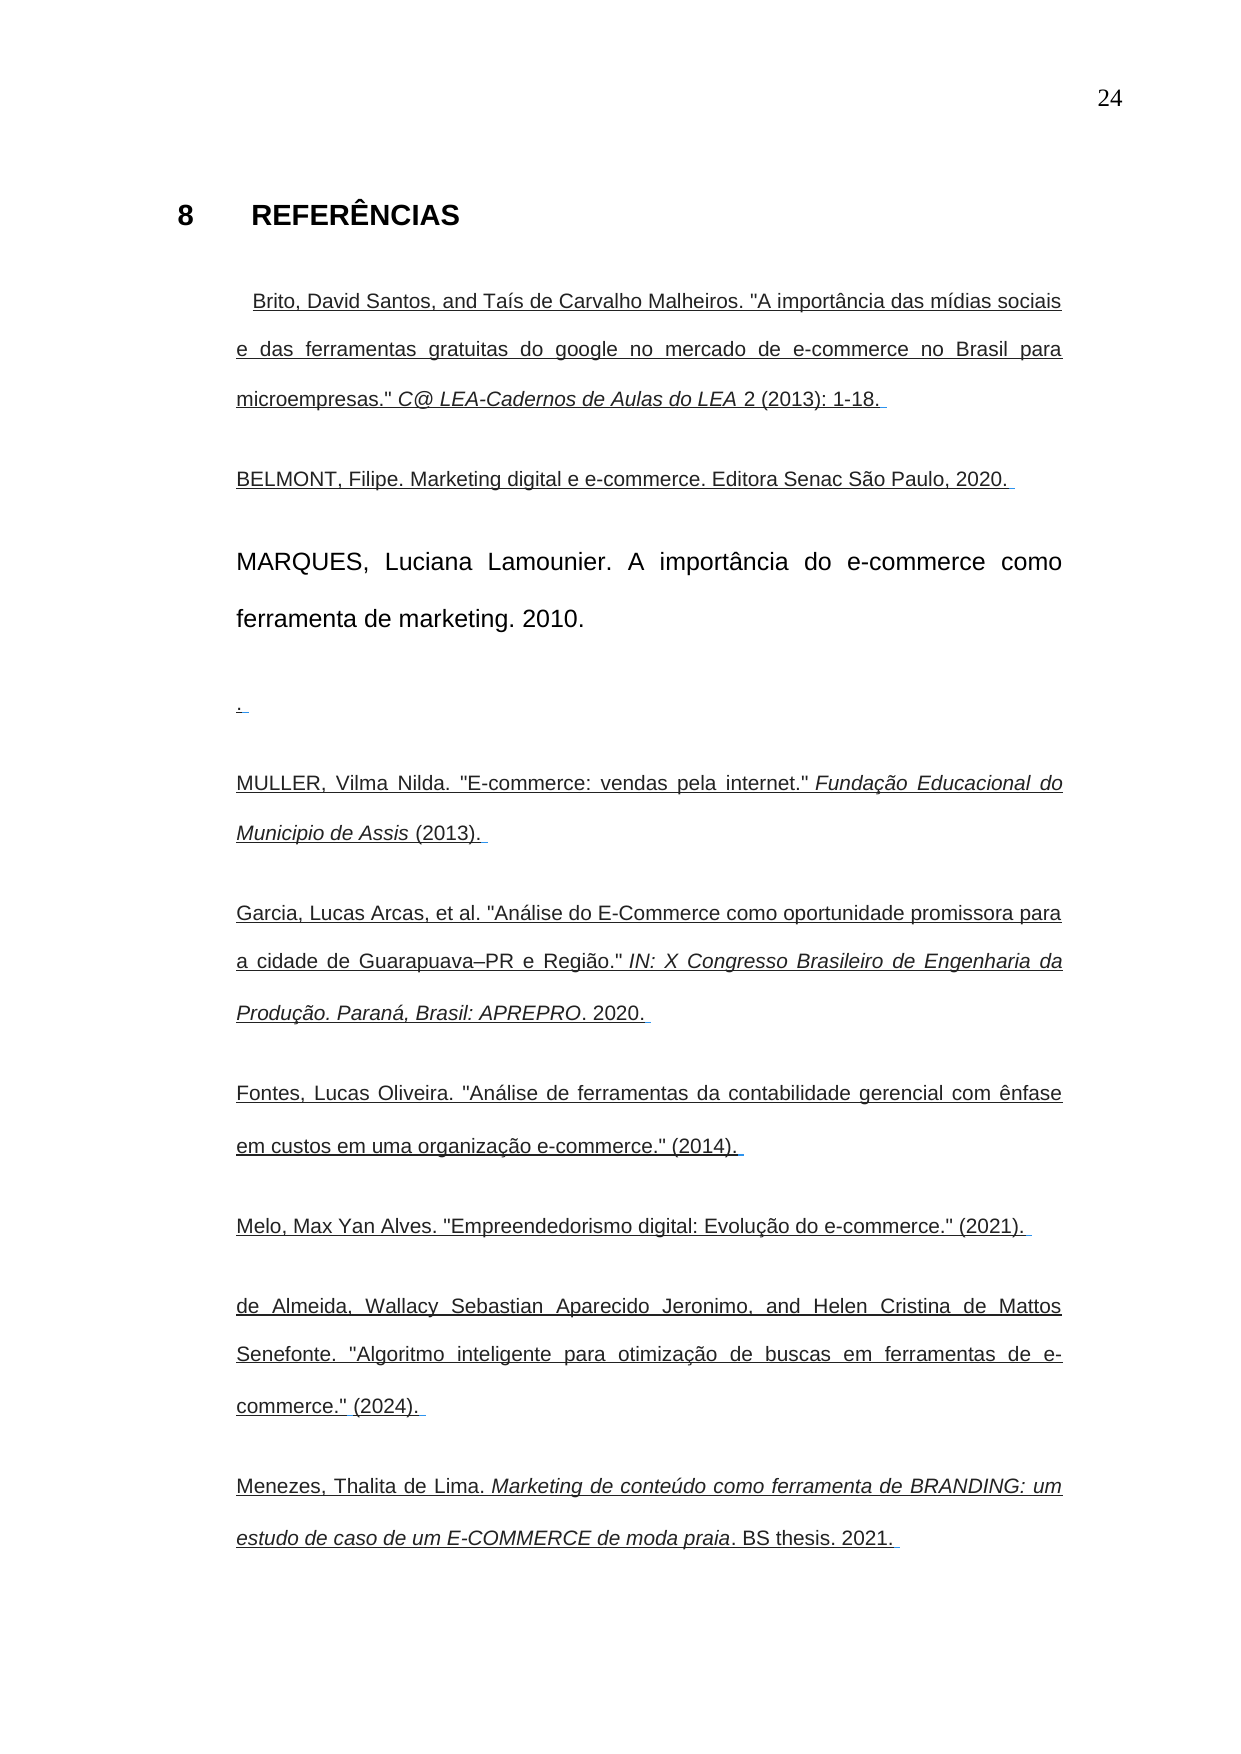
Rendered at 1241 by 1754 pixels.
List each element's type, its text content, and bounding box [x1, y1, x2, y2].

subtitle REFERÊNCIAS [177, 198, 1122, 231]
text . [236, 691, 1063, 715]
text Menezes, Thalita de Lima. Marketing de conteúdo como ferramenta de BRANDING: um estudo de caso de um E-COMMERCE de moda praia. BS thesis. 2021. [236, 1496, 1063, 1551]
text Menezes, Thalita de Lima. Marketing de conteúdo como ferramenta de BRANDING: um estudo de caso de um E-COMMERCE de moda praia. BS thesis. 2021. [236, 1474, 1063, 1495]
text MARQUES, Luciana Lamounier. A importância do e-commerce como ferramenta de marketing. 2010. [236, 546, 1063, 633]
text MULLER, Vilma Nilda. "E-commerce: vendas pela internet." Fundação Educacional do Municipio de Assis (2013). [236, 771, 1063, 792]
text de Almeida, Wallacy Sebastian Aparecido Jeronimo, and Helen Cristina de Mattos Senefonte. "Algoritmo inteligente para otimização de buscas em ferramentas de e-commerce." (2024). [236, 1293, 1063, 1362]
text Brito, David Santos, and Taís de Carvalho Malheiros. "A importância das mídias sociais e das ferramentas gratuitas do google no mercado de e-commerce no Brasil para microempresas." C@ LEA-Cadernos de Aulas do LEA 2 (2013): 1-18. [236, 359, 1063, 411]
text Garcia, Lucas Arcas, et al. "Análise do E-Commerce como oportunidade promissora para a cidade de Guarapuava–PR e Região." IN: X Congresso Brasileiro de Engenharia da Produção. Paraná, Brasil: APREPRO. 2020. [236, 901, 1063, 970]
text Fontes, Lucas Oliveira. "Análise de ferramentas da contabilidade gerencial com ênfase em custos em uma organização e-commerce." (2014). [236, 1103, 1063, 1158]
text Brito, David Santos, and Taís de Carvalho Malheiros. "A importância das mídias sociais e das ferramentas gratuitas do google no mercado de e-commerce no Brasil para microempresas." C@ LEA-Cadernos de Aulas do LEA 2 (2013): 1-18. [236, 289, 1063, 358]
text MULLER, Vilma Nilda. "E-commerce: vendas pela internet." Fundação Educacional do Municipio de Assis (2013). [236, 793, 1063, 845]
text de Almeida, Wallacy Sebastian Aparecido Jeronimo, and Helen Cristina de Mattos Senefonte. "Algoritmo inteligente para otimização de buscas em ferramentas de e-commerce." (2024). [236, 1363, 1063, 1418]
text Melo, Max Yan Alves. "Empreendedorismo digital: Evolução do e-commerce." (2021). [236, 1214, 1063, 1238]
text BELMONT, Filipe. Marketing digital e e-commerce. Editora Senac São Paulo, 2020. [236, 467, 1063, 491]
text Garcia, Lucas Arcas, et al. "Análise do E-Commerce como oportunidade promissora para a cidade de Guarapuava–PR e Região." IN: X Congresso Brasileiro de Engenharia da Produção. Paraná, Brasil: APREPRO. 2020. [236, 971, 1063, 1025]
text Fontes, Lucas Oliveira. "Análise de ferramentas da contabilidade gerencial com ênfase em custos em uma organização e-commerce." (2014). [236, 1081, 1063, 1102]
